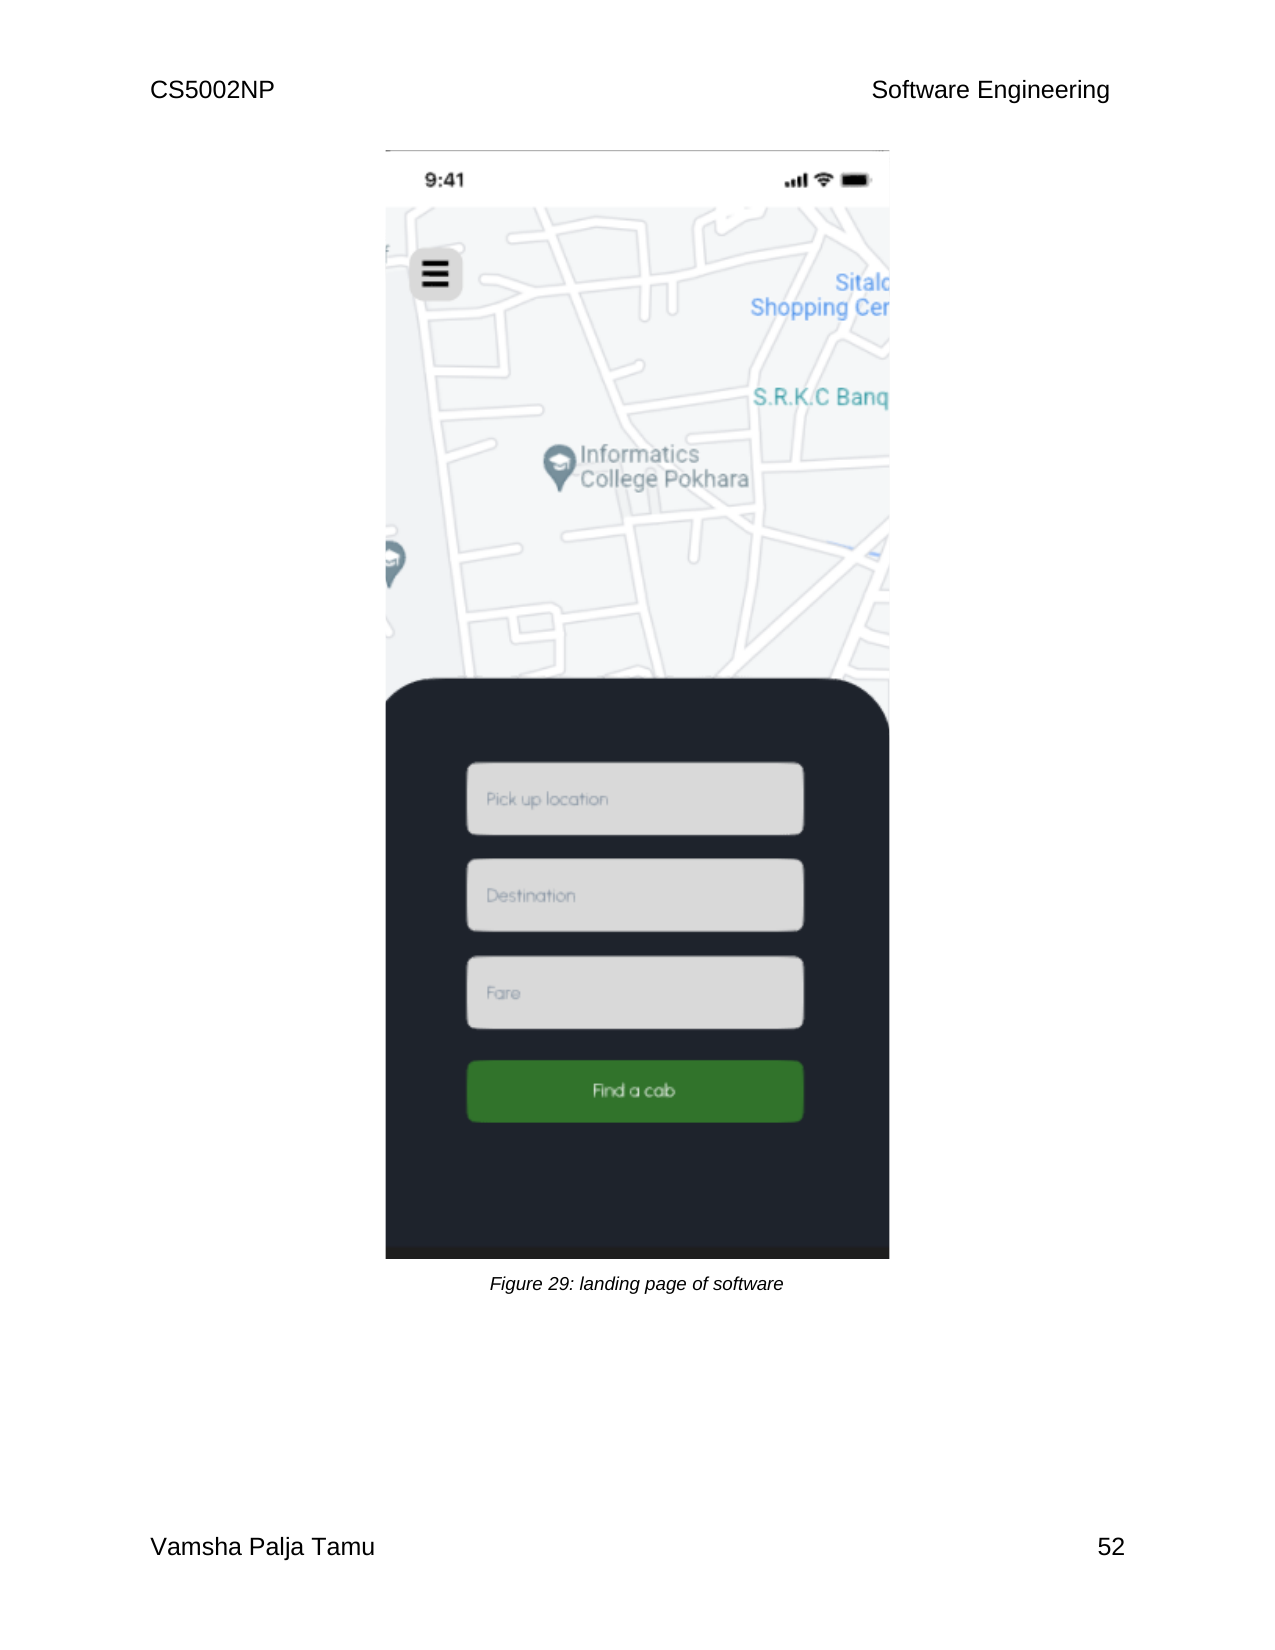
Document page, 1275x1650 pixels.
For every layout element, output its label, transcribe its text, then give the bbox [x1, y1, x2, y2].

picture [385, 150, 890, 1259]
text Figure 29: landing page of software [150, 1273, 1125, 1294]
